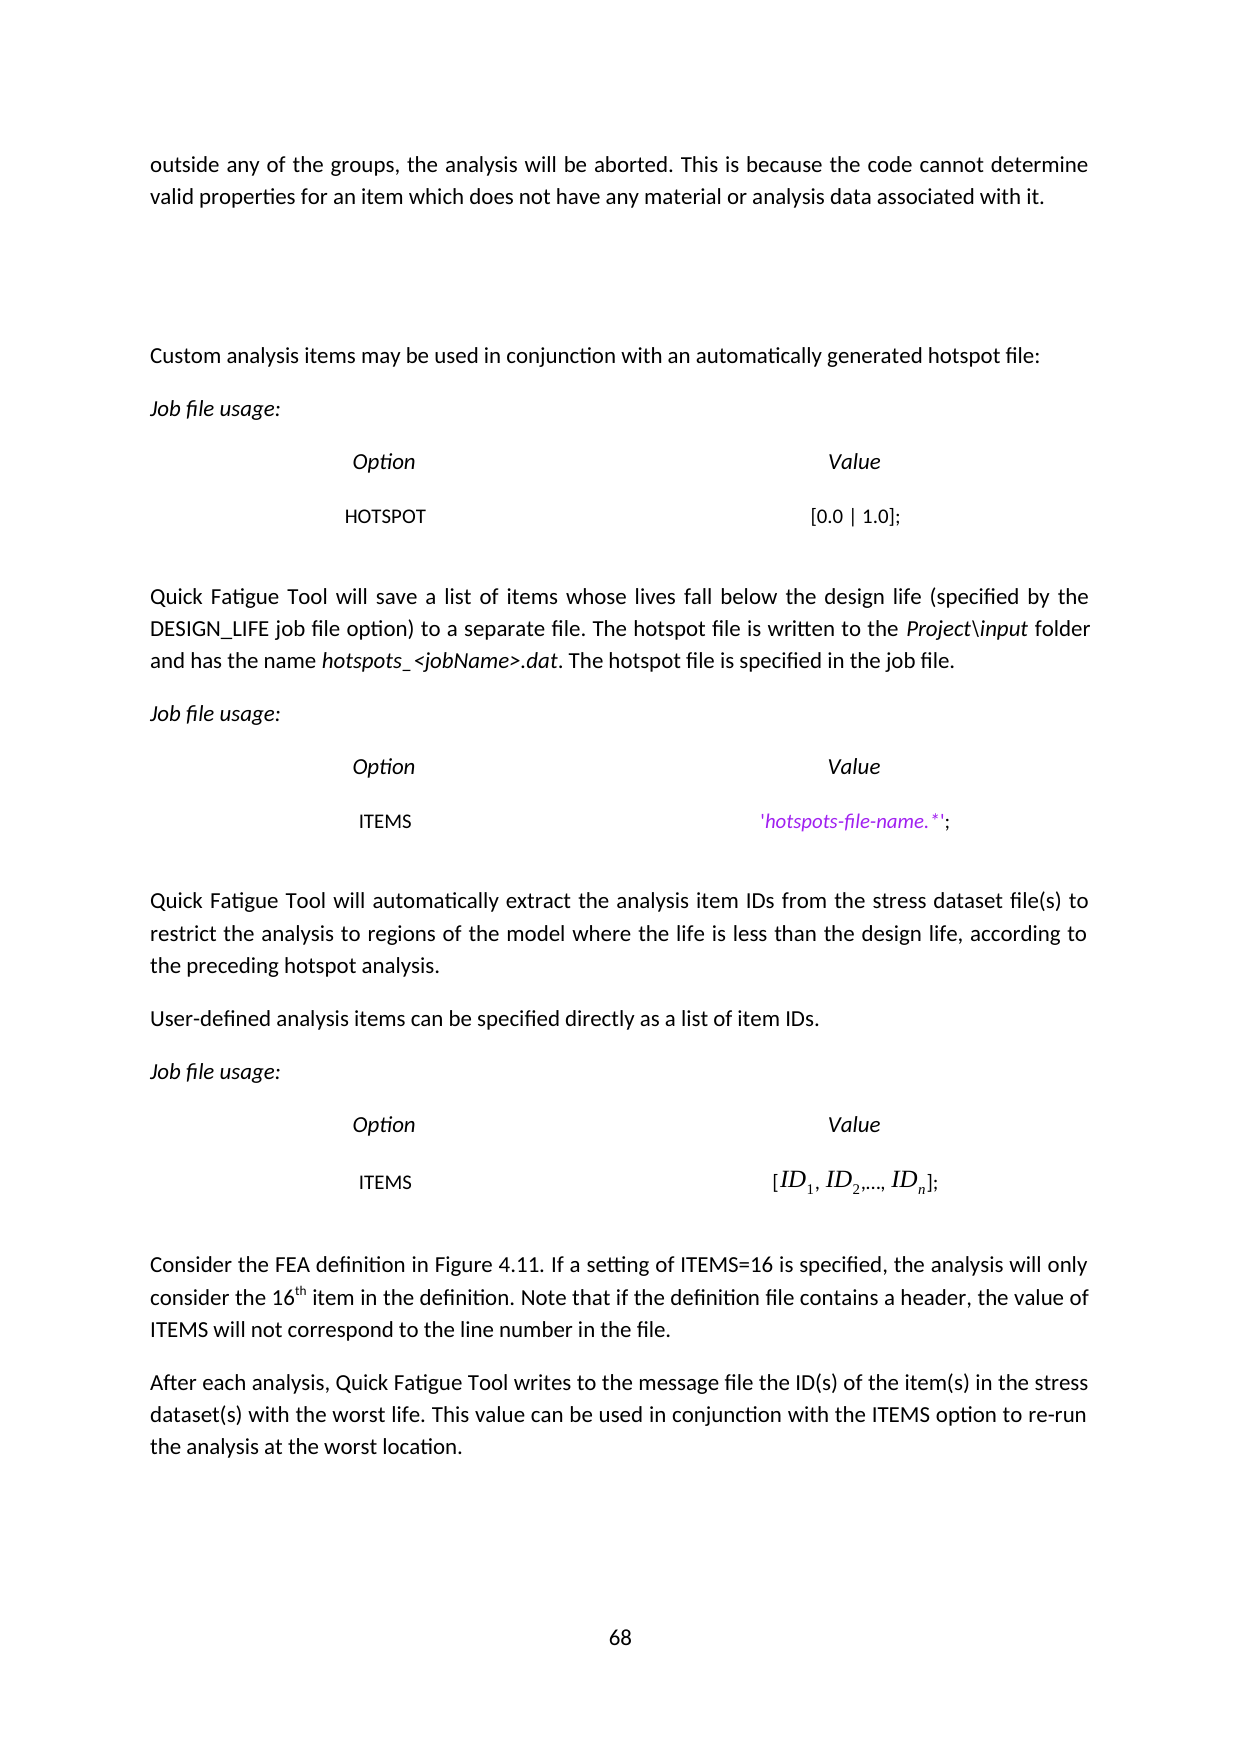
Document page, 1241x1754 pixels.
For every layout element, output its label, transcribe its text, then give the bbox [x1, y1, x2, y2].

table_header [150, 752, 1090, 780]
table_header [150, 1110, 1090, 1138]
text Custom analysis items may be used in conjunction with an automatically generated hotspot file: [150, 341, 1090, 369]
text Job file usage: [150, 1057, 1090, 1085]
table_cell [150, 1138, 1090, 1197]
text Quick Fatigue Tool will automatically extract the analysis item IDs from the stress dataset file(s) to restrict the analysis to regions of the model where the life is less than the design life, according to the preceding hotspot analysis. [150, 887, 1090, 979]
text Job file usage: [150, 699, 1090, 727]
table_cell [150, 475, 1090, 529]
text After each analysis, Quick Fatigue Tool writes to the message file the ID(s) of the item(s) in the stress dataset(s) with the worst life. This value can be used in conjunction with the ITEMS option to re-run the analysis at the worst location. [150, 1368, 1090, 1460]
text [150, 150, 1090, 210]
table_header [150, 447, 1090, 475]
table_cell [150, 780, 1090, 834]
text User-defined analysis items can be specified directly as a list of item IDs. [150, 1004, 1090, 1032]
text Consider the FEA definition in Figure 4.11. If a setting of ITEMS=16 is specified, the analysis will only consider the 16th item in the definition. Note that if the definition file contains a header, the value of ITEMS will not correspond to the line number in the file. [150, 1251, 1090, 1343]
text Quick Fatigue Tool will save a list of items whose lives fall below the design life (specified by the DESIGN_LIFE job file option) to a separate file. The hotspot file is written to the Project\input folder and has the name hotspots_<jobName>.dat. The hotspot file is specified in the job file. [150, 582, 1090, 674]
text Job file usage: [150, 394, 1090, 422]
